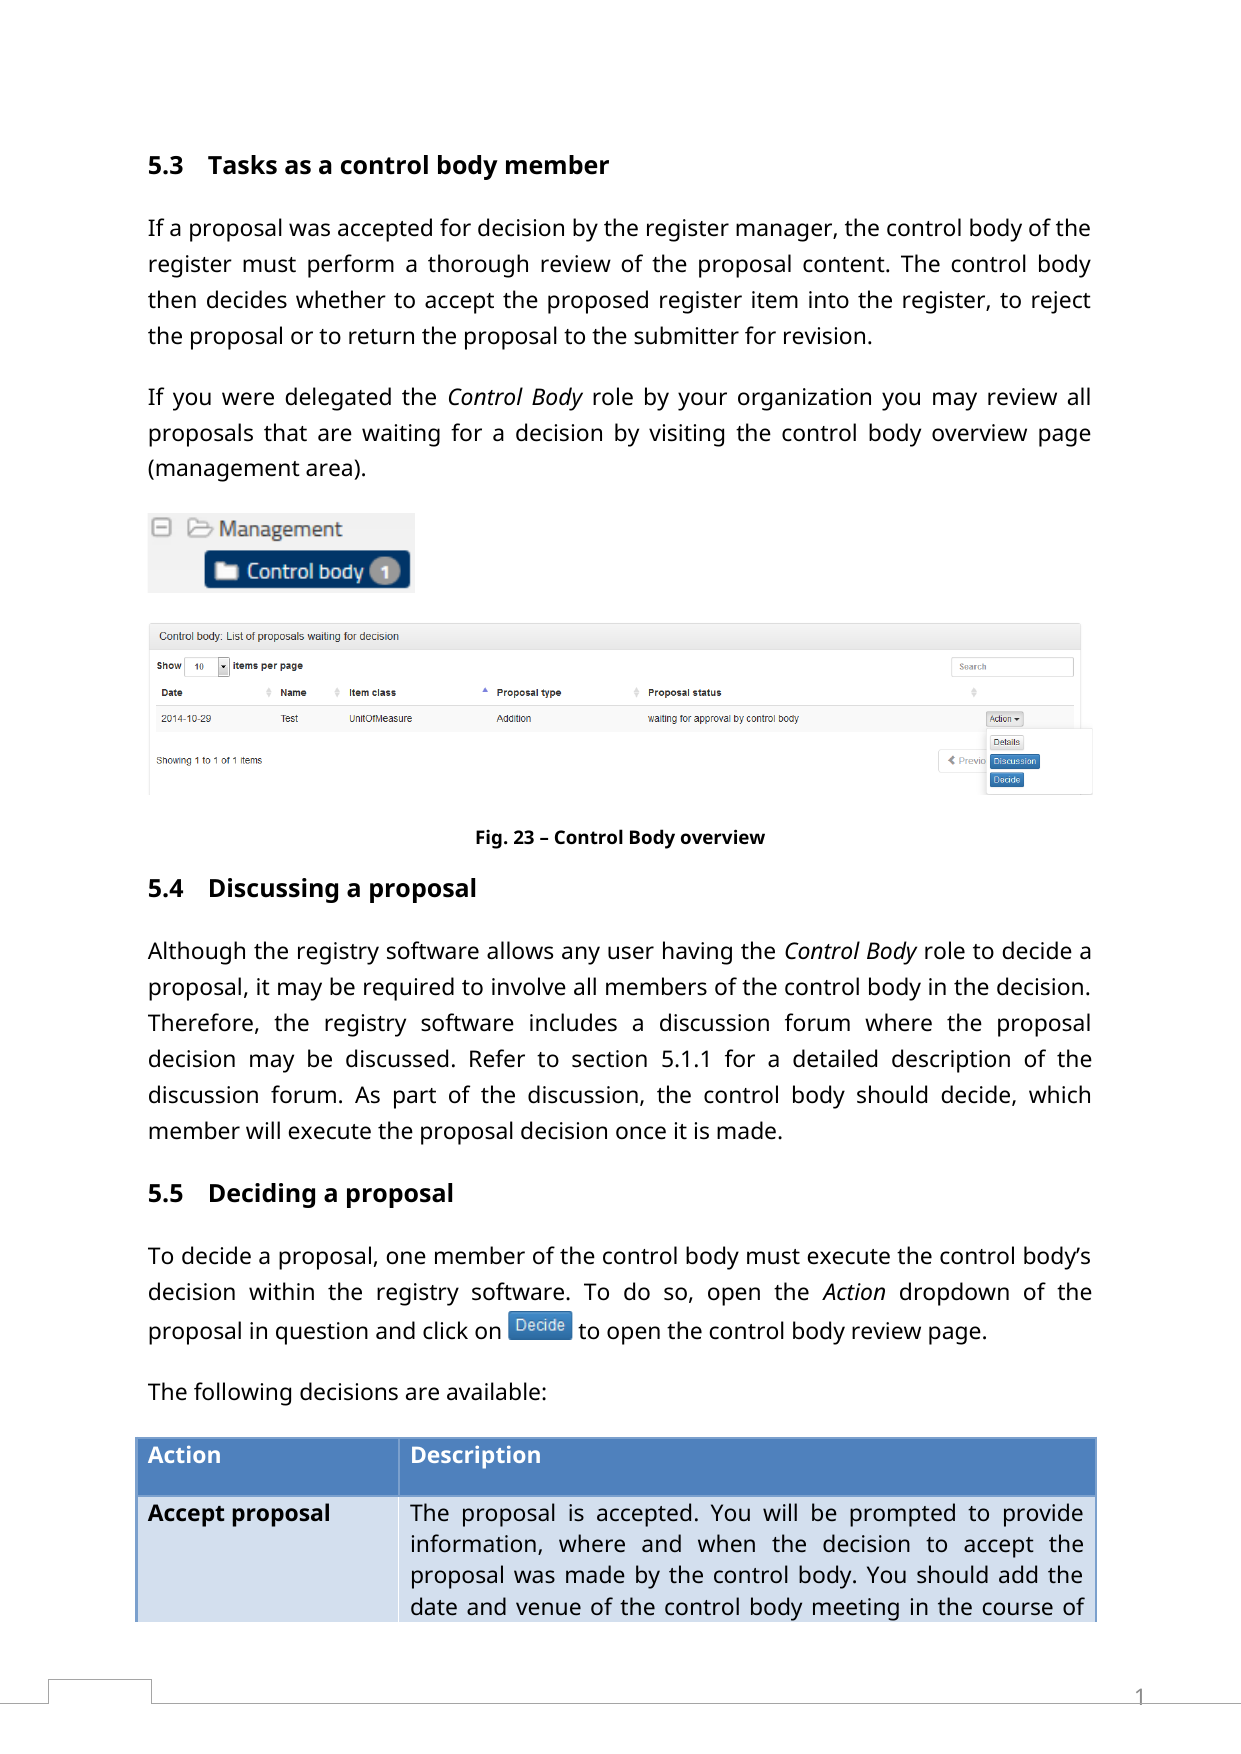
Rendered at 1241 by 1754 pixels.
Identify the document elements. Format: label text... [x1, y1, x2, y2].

subtitle Tasks as a control body member [148, 148, 1093, 182]
text To decide a proposal, one member of the control body must execute the control body’s decision within the registry software. To do so, open the Action dropdown of the proposal in question and click on to open the control body review page. [148, 1240, 1093, 1346]
subtitle Deciding a proposal [148, 1176, 1093, 1209]
subtitle Discussing a proposal [148, 871, 1093, 905]
picture [147, 513, 415, 593]
picture [147, 622, 1093, 795]
text If a proposal was accepted for decision by the register manager, the control body of the register must perform a thorough review of the proposal content. The control body then decides whether to accept the proposed register item into the register, to reject the proposal or to return the proposal to the submitter for revision. [148, 212, 1093, 351]
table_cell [399, 1497, 1095, 1622]
text The following decisions are available: [148, 1376, 1093, 1407]
table_cell Accept proposal [138, 1497, 398, 1622]
text Fig. 23 – Control Body overview [148, 824, 1093, 850]
table_header Action [138, 1439, 398, 1495]
text Although the registry software allows any user having the Control Body role to decide a proposal, it may be required to involve all members of the control body in the decision. Therefore, the registry software includes a discussion forum where the proposal decision may be discussed. Refer to section 5.1.1 for a detailed description of the discussion forum. As part of the discussion, the control body should decide, which member will execute the proposal decision once it is made. [148, 935, 1093, 1146]
text If you were delegated the Control Body role by your organization you may review all proposals that are waiting for a decision by visiting the control body overview page (management area). [148, 381, 1093, 484]
table_header Description [400, 1439, 1095, 1495]
picture [508, 1311, 573, 1340]
